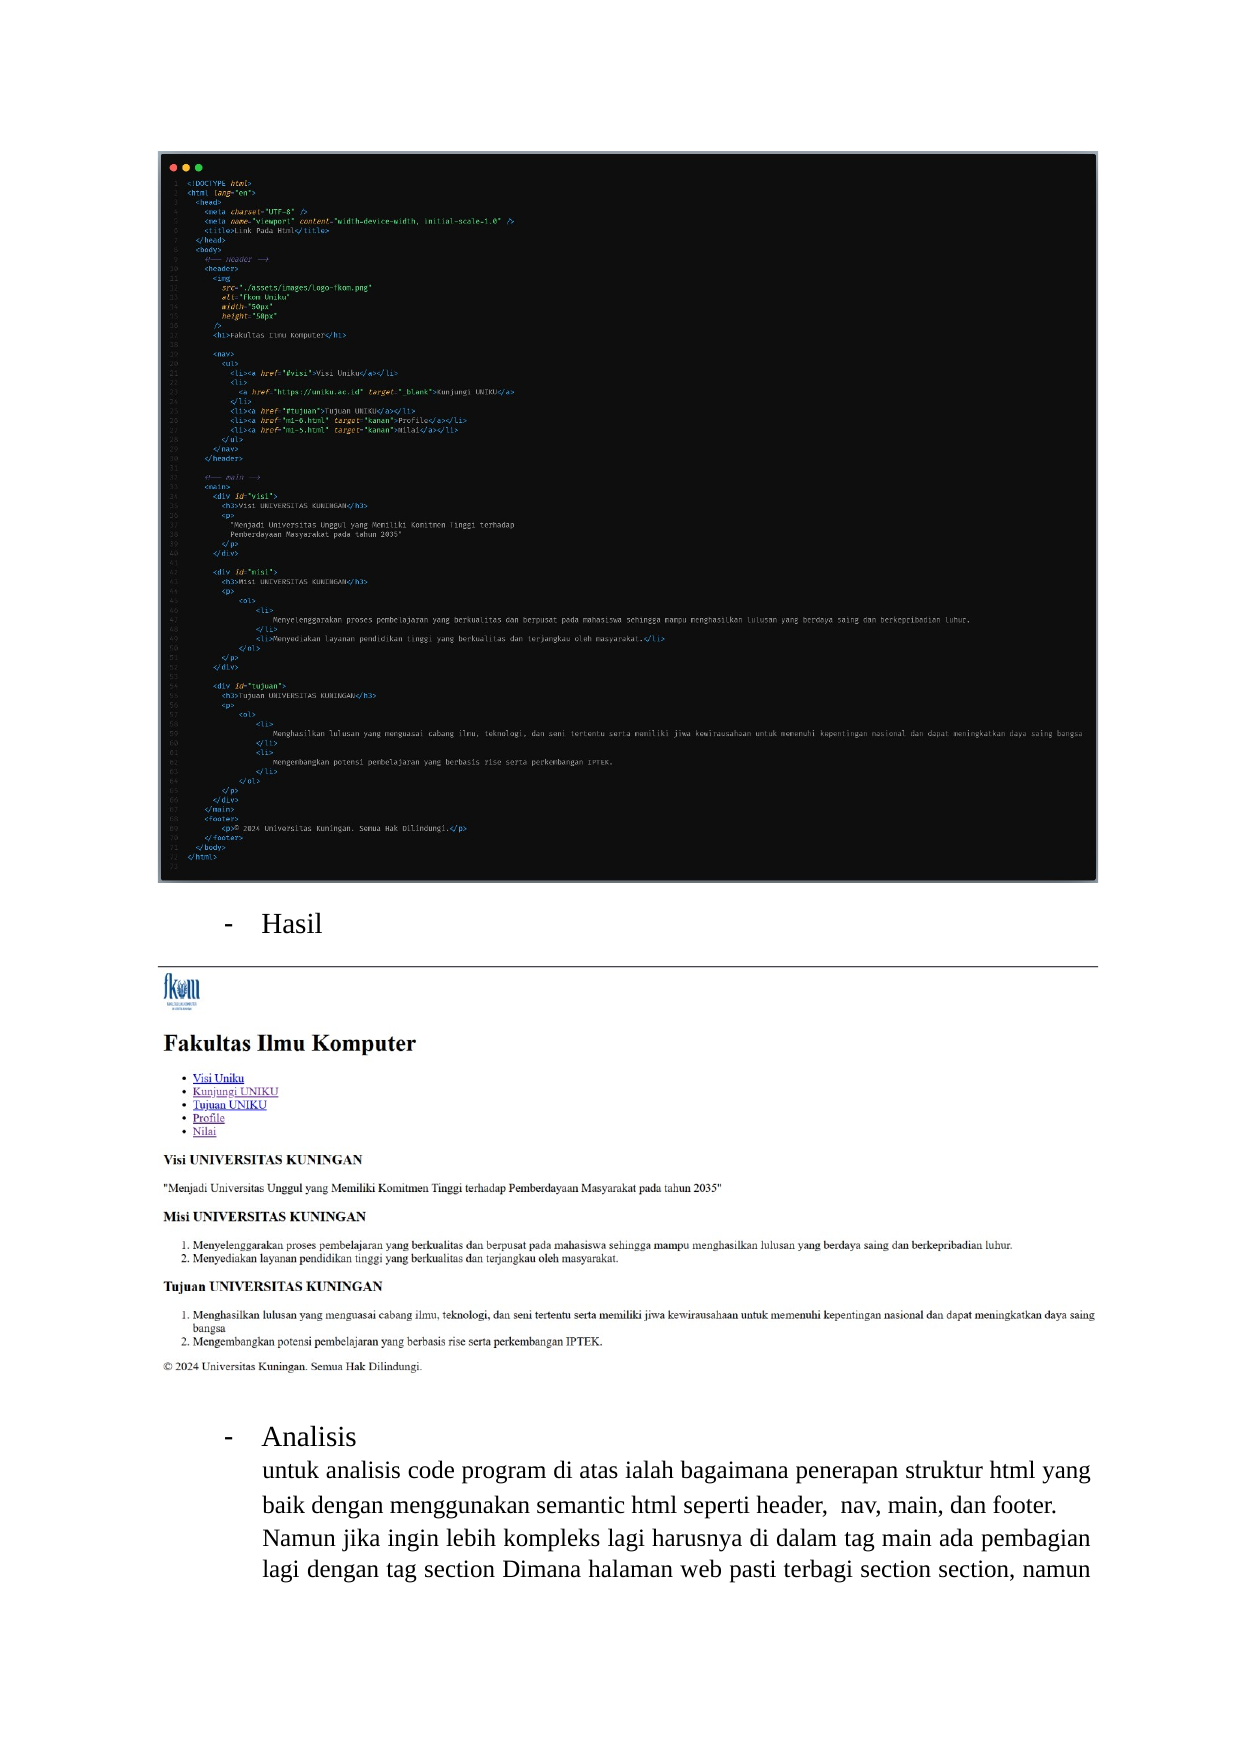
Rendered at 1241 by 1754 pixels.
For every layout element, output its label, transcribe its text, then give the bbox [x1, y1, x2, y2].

picture [157, 151, 1099, 883]
picture [157, 966, 1099, 1397]
list Analisis [223, 1419, 1092, 1453]
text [262, 1523, 1091, 1582]
text untuk analisis code program di atas ialah bagaimana penerapan struktur html yang baik dengan menggunakan semantic html seperti header, nav, main, dan footer. [262, 1455, 1091, 1520]
list Hasil [223, 906, 1092, 939]
